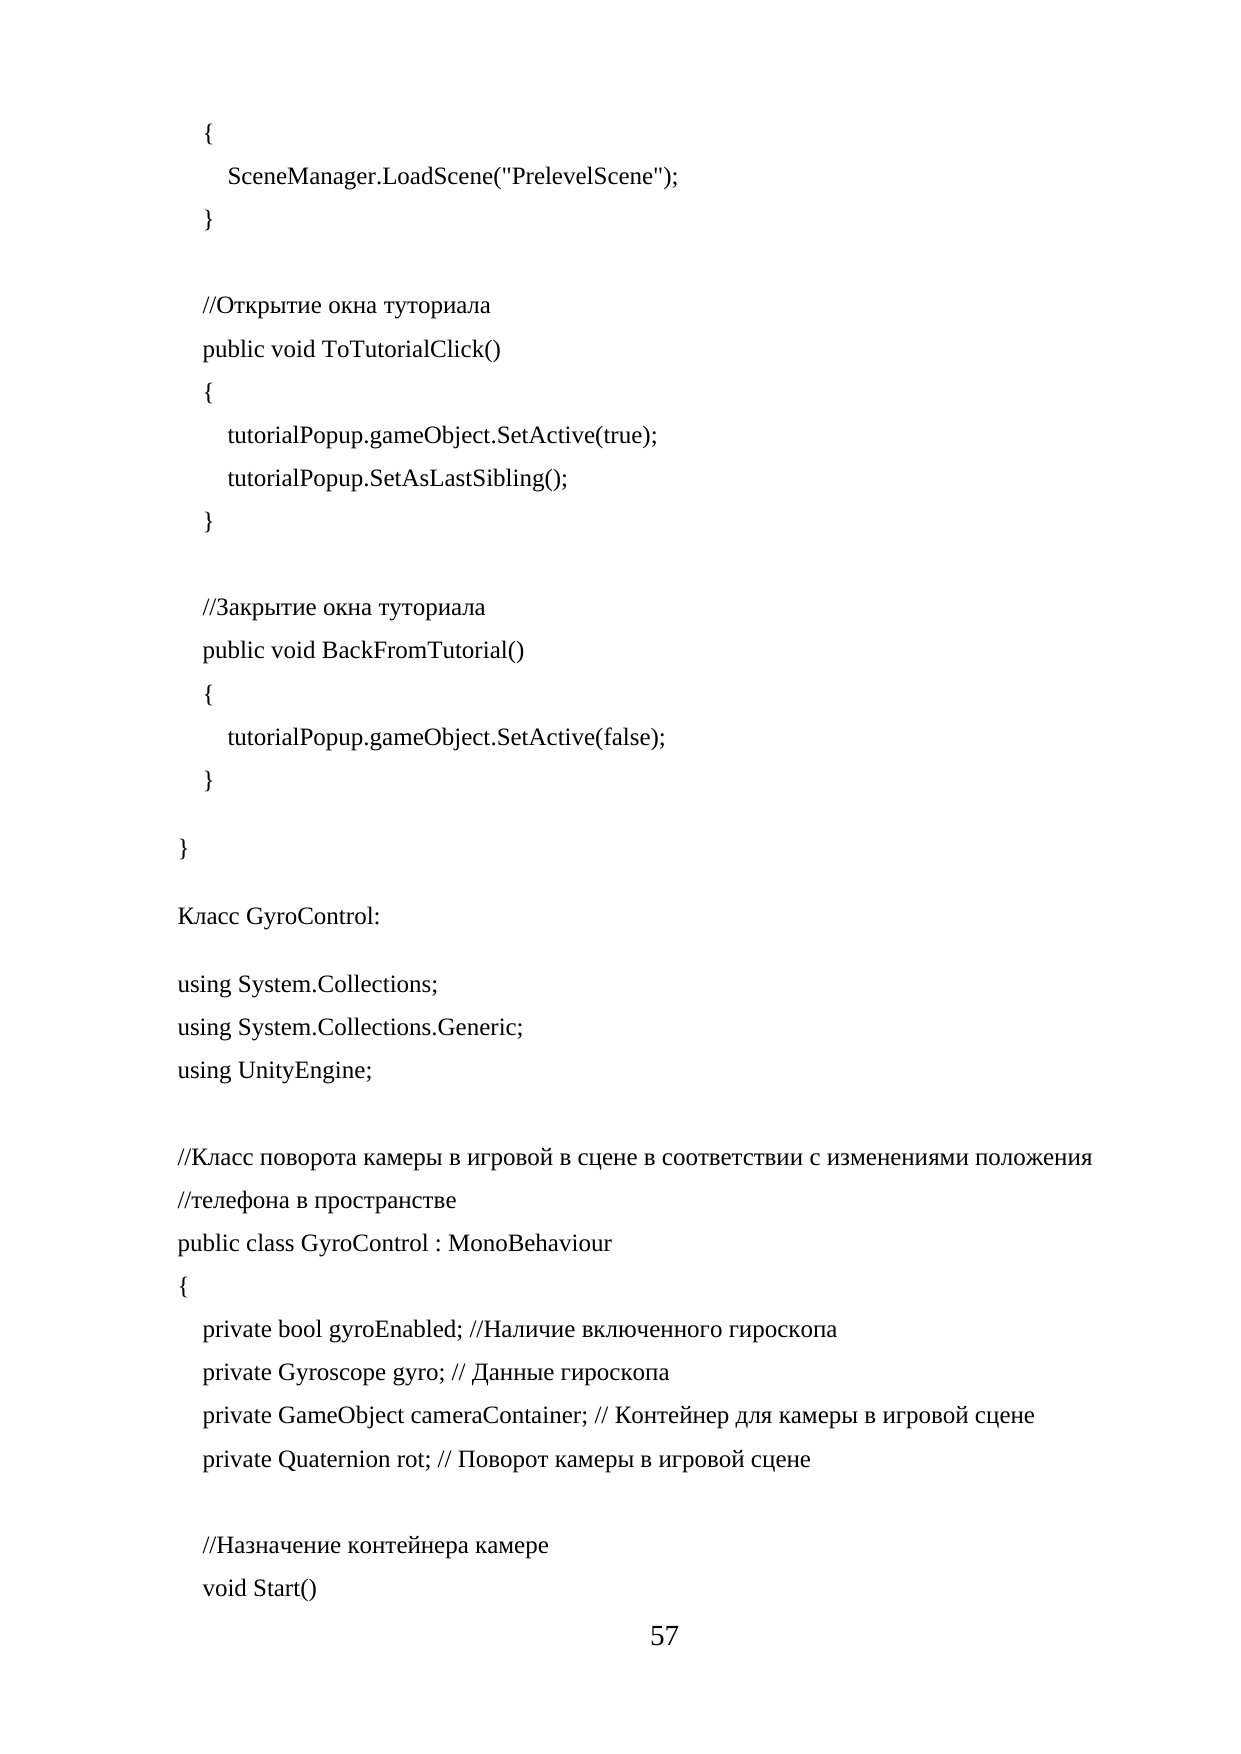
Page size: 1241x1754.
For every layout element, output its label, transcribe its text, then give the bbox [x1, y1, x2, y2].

list tutorialPopup.SetAsLastSibling(); [177, 463, 1152, 492]
list //телефона в пространстве [177, 1185, 1152, 1214]
list { [177, 679, 1152, 707]
list private GameObject cameraContainer; // Контейнер для камеры в игровой сцене [177, 1401, 1152, 1429]
list //Закрытие окна туториала [177, 592, 1152, 621]
list Класс GyroControl: [177, 901, 1152, 930]
list //Открытие окна туториала [177, 291, 1152, 319]
list tutorialPopup.gameObject.SetActive(true); [177, 420, 1152, 449]
list } [177, 833, 1152, 862]
list public void ToTutorialClick() [177, 334, 1152, 362]
list } [177, 765, 1152, 794]
list private Gyroscope gyro; // Данные гироскопа [177, 1357, 1152, 1386]
list public class GyroControl : MonoBehaviour [177, 1228, 1152, 1257]
list using System.Collections; [177, 969, 1152, 998]
list { [177, 1271, 1152, 1300]
list using UnityEngine; [177, 1056, 1152, 1084]
list SceneManager.LoadScene("PrelevelScene"); [177, 161, 1152, 190]
list using System.Collections.Generic; [177, 1012, 1152, 1041]
list //Класс поворота камеры в игровой в сцене в соответствии с изменениями положения [177, 1142, 1152, 1171]
list private Quaternion rot; // Поворот камеры в игровой сцене [177, 1444, 1152, 1472]
list //Назначение контейнера камере [177, 1530, 1152, 1559]
list } [177, 204, 1152, 233]
list } [177, 506, 1152, 535]
list { [177, 118, 1152, 147]
list void Start() [177, 1573, 1152, 1602]
list tutorialPopup.gameObject.SetActive(false); [177, 722, 1152, 751]
list public void BackFromTutorial() [177, 636, 1152, 664]
list { [177, 377, 1152, 406]
list private bool gyroEnabled; //Наличие включенного гироскопа [177, 1314, 1152, 1343]
